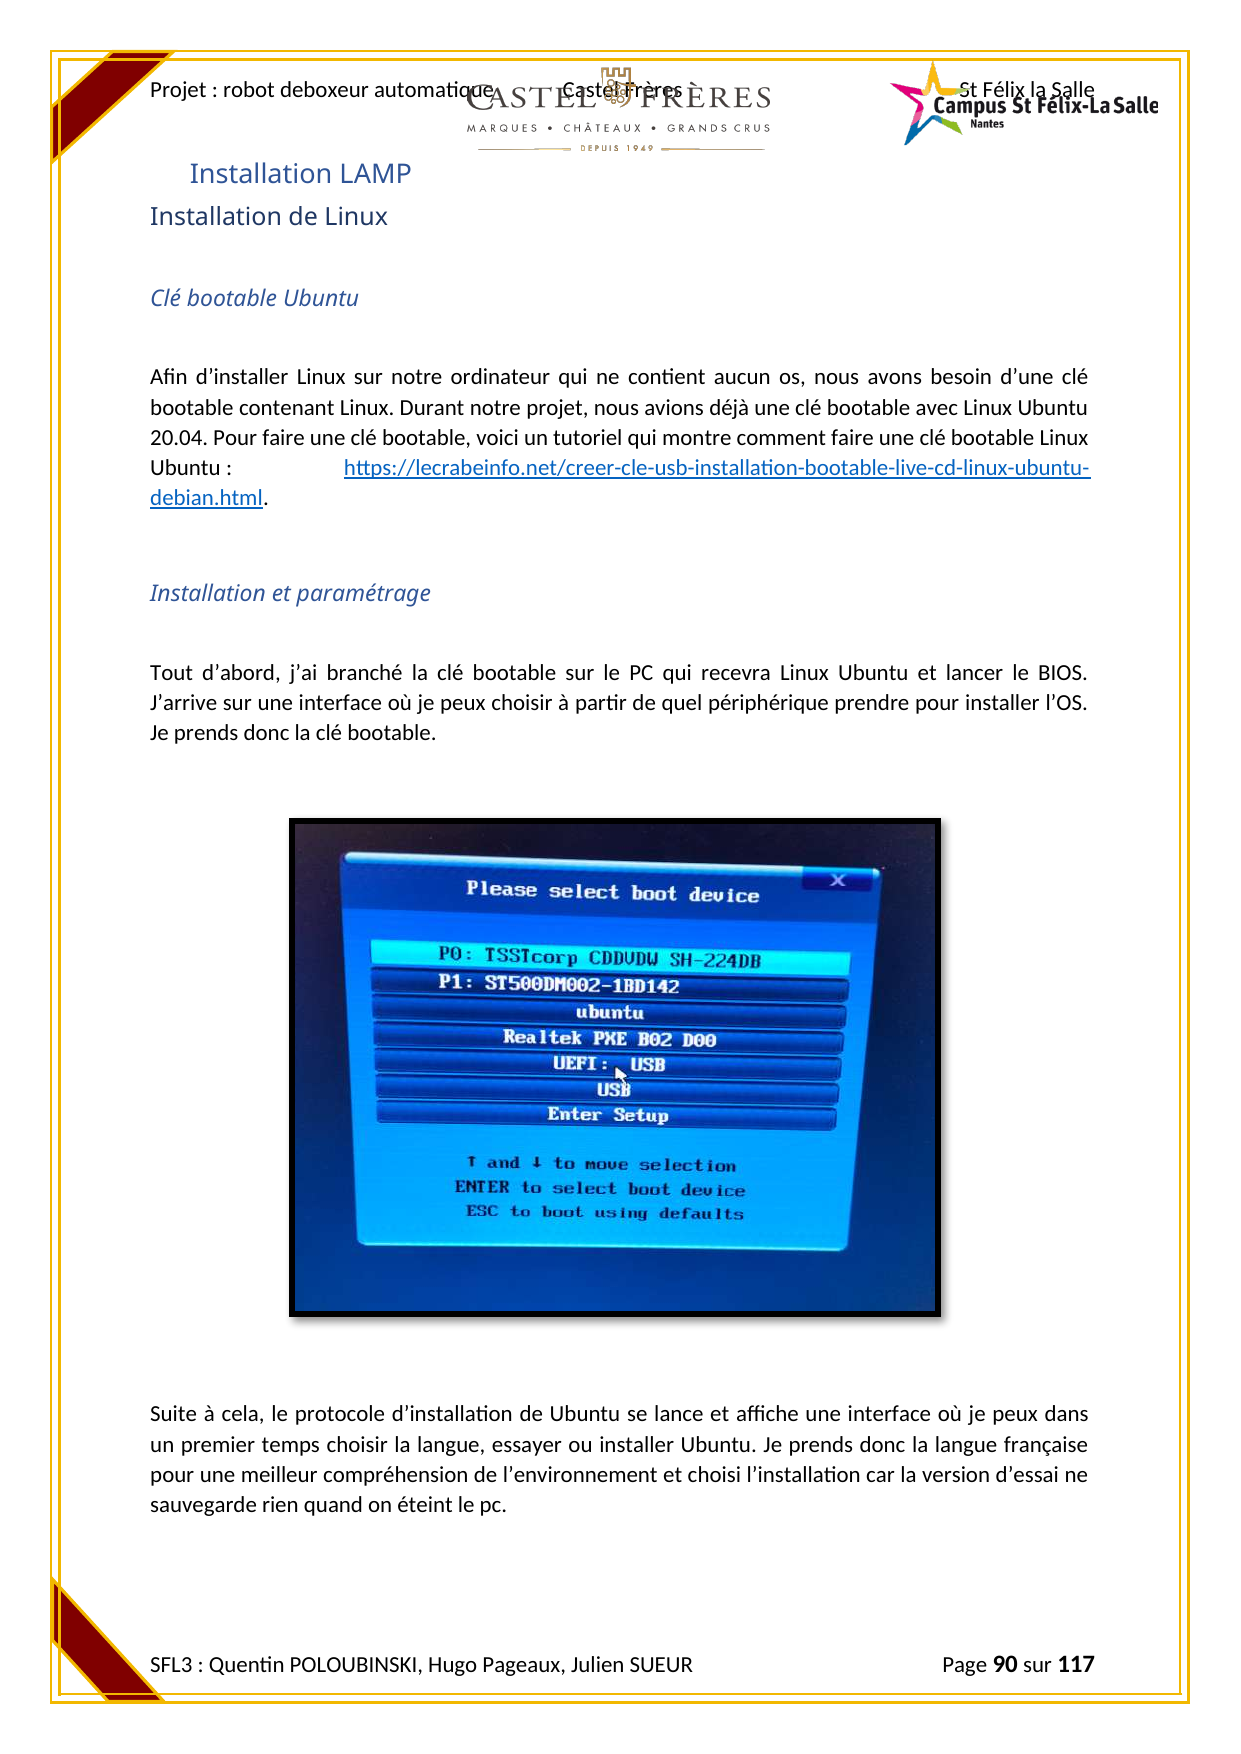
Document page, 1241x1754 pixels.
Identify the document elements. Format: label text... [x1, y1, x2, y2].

picture [889, 60, 1158, 145]
text Suite à cela, le protocole d’installation de Ubuntu se lance et affiche une interface où je peux dans un premier temps choisir la langue, essayer ou installer Ubuntu. Je prends donc la langue française pour une meilleur compréhension de l’environnement et choisi l’installation car la version d’essai ne sauvegarde rien quand on éteint le pc. [150, 1399, 1090, 1518]
subtitle Clé bootable Ubuntu [150, 282, 1090, 313]
subtitle Installation LAMP [150, 154, 1090, 191]
text Tout d’abord, j’ai branché la clé bootable sur le PC qui recevra Linux Ubuntu et lancer le BIOS. J’arrive sur une interface où je peux choisir à partir de quel périphérique prendre pour installer l’OS. Je prends donc la clé bootable. [150, 658, 1090, 746]
picture [460, 59, 773, 157]
subtitle Installation et paramétrage [150, 577, 1090, 608]
subtitle Installation de Linux [150, 198, 1090, 232]
text Afin d’installer Linux sur notre ordinateur qui ne contient aucun os, nous avons besoin d’une clé bootable contenant Linux. Durant notre projet, nous avions déjà une clé bootable avec Linux Ubuntu 20.04. Pour faire une clé bootable, voici un tutoriel qui montre comment faire une clé bootable Linux Ubuntu : https://lecrabeinfo.net/creer-cle-usb-installation-bootable-live-cd-linux-ubuntu-debian.html. [150, 362, 1090, 511]
picture [295, 824, 935, 1311]
